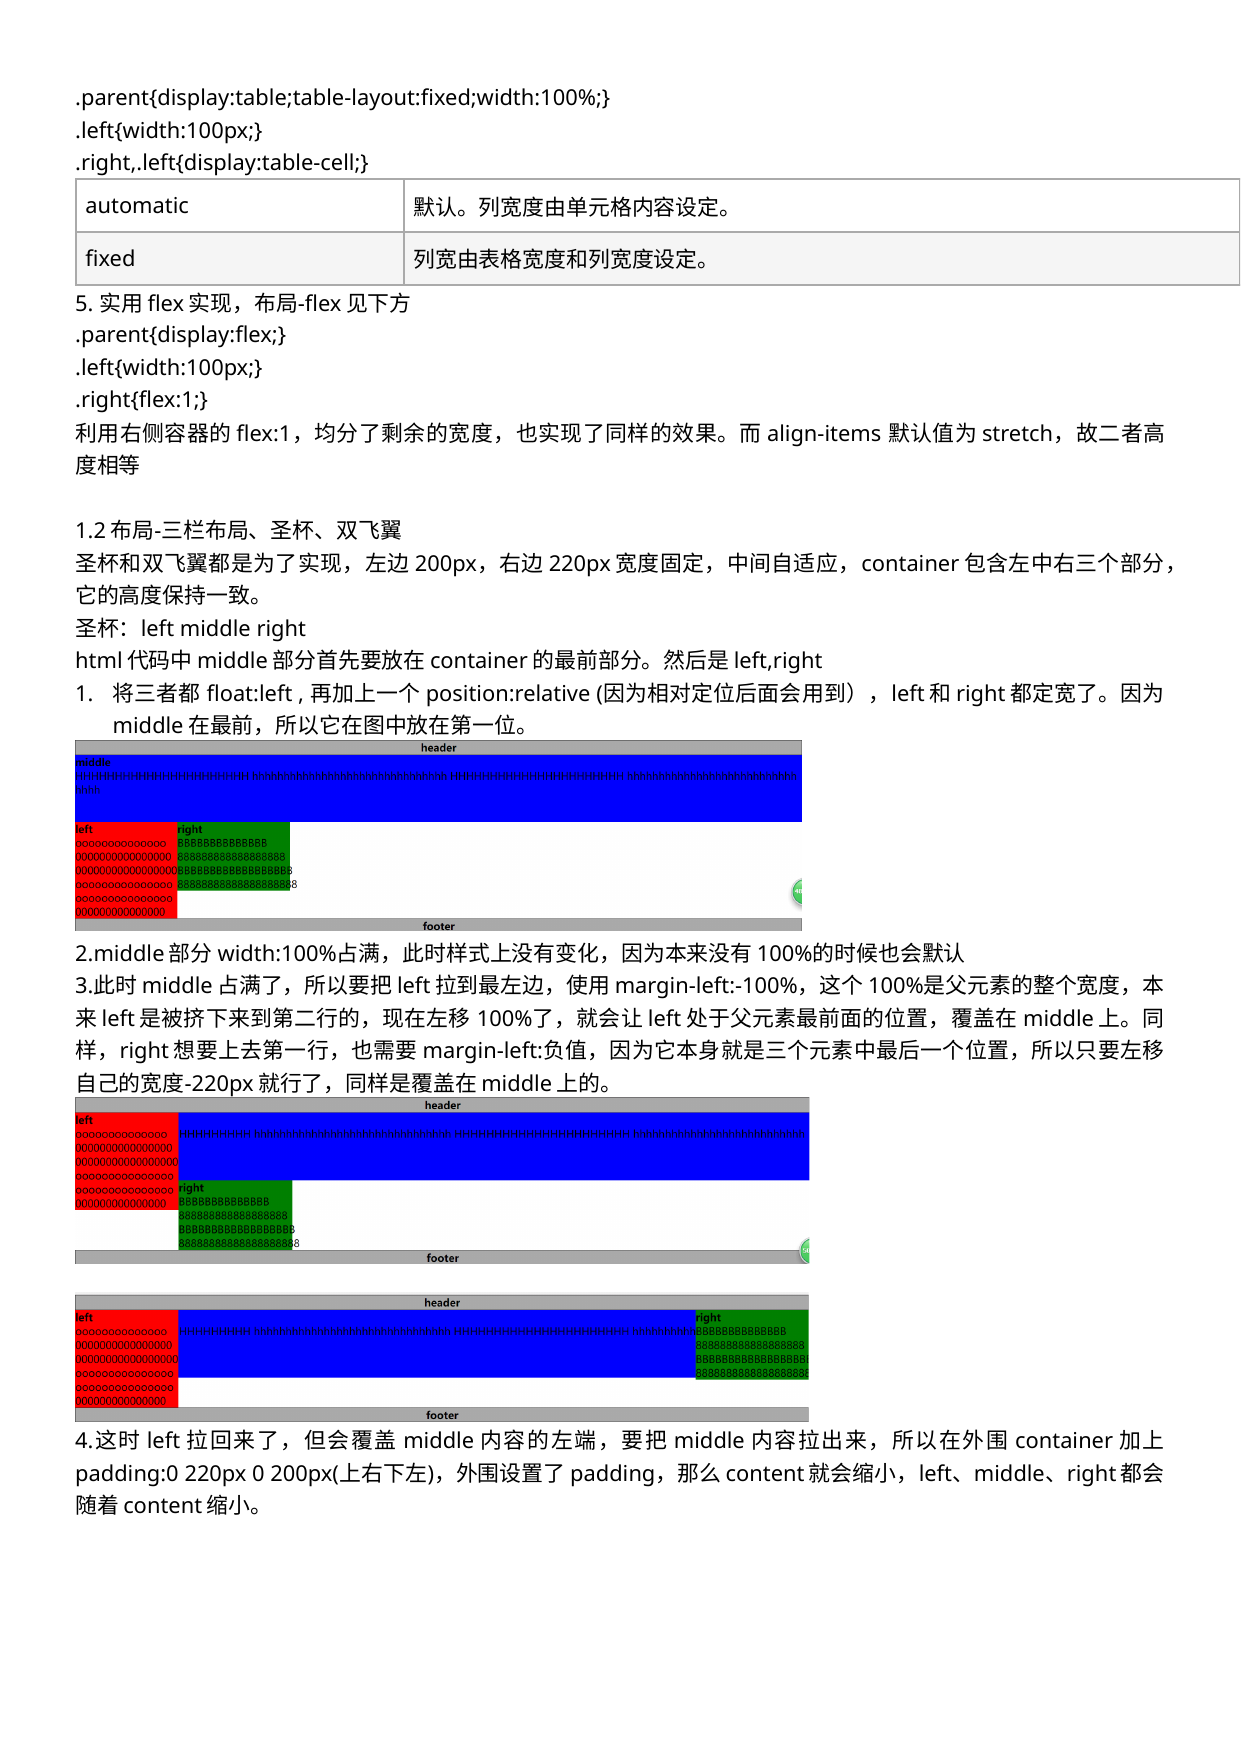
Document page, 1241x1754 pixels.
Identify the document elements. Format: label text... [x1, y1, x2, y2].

text .right,.left{display:table-cell;} [75, 146, 1165, 178]
text 1.2布局-三栏布局、圣杯、双飞翼 [75, 513, 1165, 545]
text 3.此时middle占满了，所以要把left拉到最左边，使用margin-left:-100%，这个100%是父元素的整个宽度，本来left是被挤下来到第二行的，现在左移100%了，就会让left处于父元素最前面的位置，覆盖在middle上。同样，right想要上去第一行，也需要margin-left:负值，因为它本身就是三个元素中最后一个位置，所以只要左移自己的宽度-220px就行了，同样是覆盖在middle上的。 [75, 968, 1165, 1098]
text .parent{display:flex;} [75, 318, 1165, 350]
table_cell 列宽由表格宽度和列宽度设定。 [405, 233, 1239, 284]
picture [75, 1292, 809, 1422]
list 将三者都 float:left , 再加上一个position:relative (因为相对定位后面会用到），left和right都定宽了。因为middle在最前，所以它在图中放在第一位。 [75, 675, 1165, 740]
table_header 默认。列宽度由单元格内容设定。 [405, 180, 1239, 231]
text 4.这时left拉回来了，但会覆盖middle内容的左端，要把middle内容拉出来，所以在外围container加上 padding:0 220px 0 200px(上右下左)，外围设置了padding，那么content就会缩小，left、middle、right都会随着content缩小。 [75, 1423, 1165, 1520]
text 5. 实用flex实现，布局-flex见下方 [75, 286, 1165, 318]
text .parent{display:table;table-layout:fixed;width:100%;} [75, 81, 1165, 113]
table_header automatic [77, 180, 403, 231]
text .left{width:100px;} [75, 350, 1165, 383]
picture [75, 1097, 810, 1264]
text 圣杯和双飞翼都是为了实现，左边200px，右边220px宽度固定，中间自适应，container包含左中右三个部分，它的高度保持一致。 [75, 545, 1165, 610]
picture [75, 740, 802, 931]
table_cell fixed [77, 233, 403, 284]
text html代码中middle部分首先要放在container的最前部分。然后是left,right [75, 643, 1165, 675]
text 2.middle部分 width:100%占满，此时样式上没有变化，因为本来没有100%的时候也会默认 [75, 935, 1165, 968]
text .right{flex:1;} [75, 383, 1165, 415]
text .left{width:100px;} [75, 113, 1165, 146]
text 圣杯：left middle right [75, 610, 1165, 643]
text 利用右侧容器的flex:1，均分了剩余的宽度，也实现了同样的效果。而align-items 默认值为stretch，故二者高度相等 [75, 415, 1165, 480]
